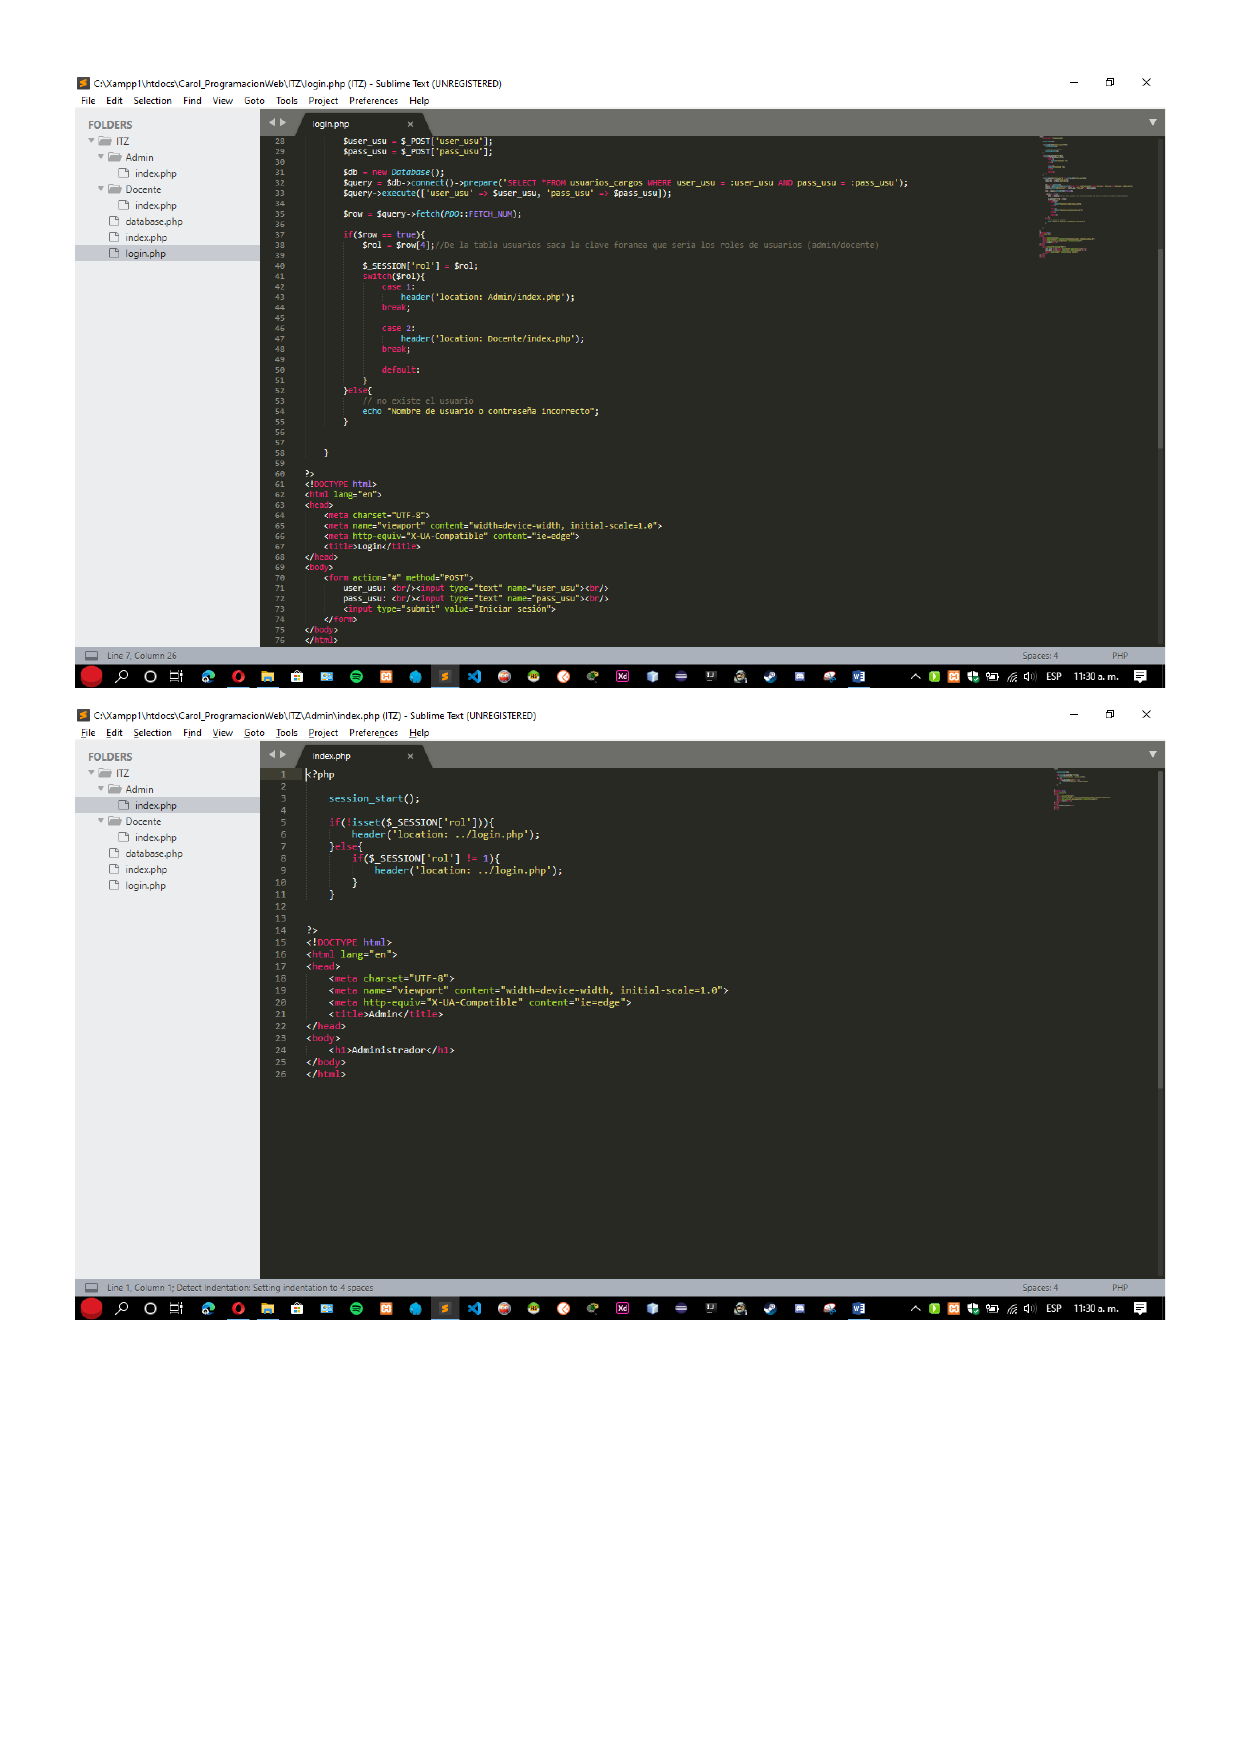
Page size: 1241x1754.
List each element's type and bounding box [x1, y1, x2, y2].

picture [75, 75, 1166, 688]
picture [75, 706, 1166, 1320]
